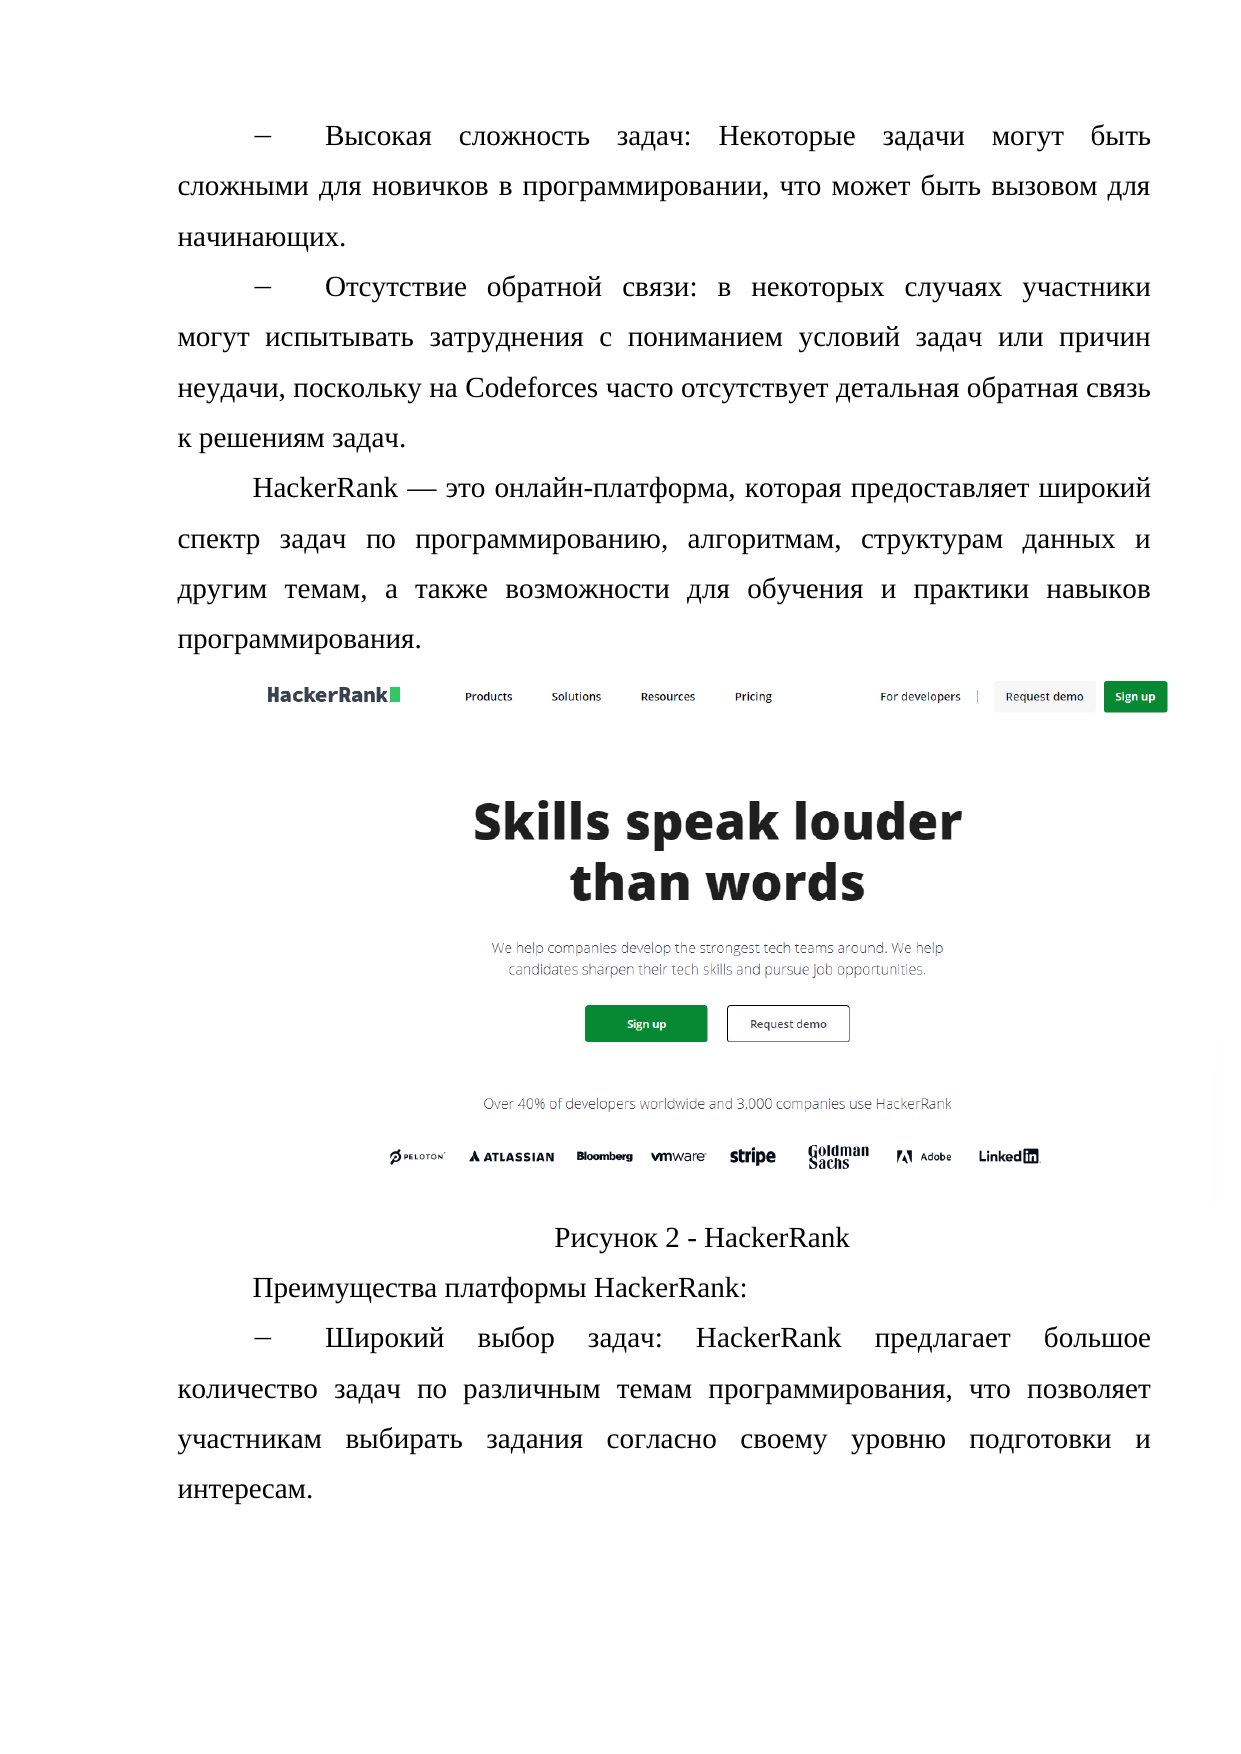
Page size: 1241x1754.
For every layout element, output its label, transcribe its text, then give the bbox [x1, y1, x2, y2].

list Отсутствие обратной связи: в некоторых случаях участники могут испытывать затруднения с пониманием условий задач или причин неудачи, поскольку на Codeforces часто отсутствует детальная обратная связь к решениям задач. [177, 269, 1152, 454]
text HackerRank — это онлайн-платформа, которая предоставляет широкий спектр задач по программированию, алгоритмам, структурам данных и другим темам, а также возможности для обучения и практики навыков программирования. [177, 471, 1152, 655]
list Высокая сложность задач: Некоторые задачи могут быть сложными для новичков в программировании, что может быть вызовом для начинающих. [177, 118, 1152, 252]
text Преимущества платформы HackerRank: [177, 1270, 1152, 1304]
text Рисунок 2 - HackerRank [177, 1220, 1152, 1253]
list Широкий выбор задач: HackerRank предлагает большое количество задач по различным темам программирования, что позволяет участникам выбирать задания согласно своему уровню подготовки и интересам. [177, 1320, 1152, 1505]
picture [252, 671, 1220, 1203]
